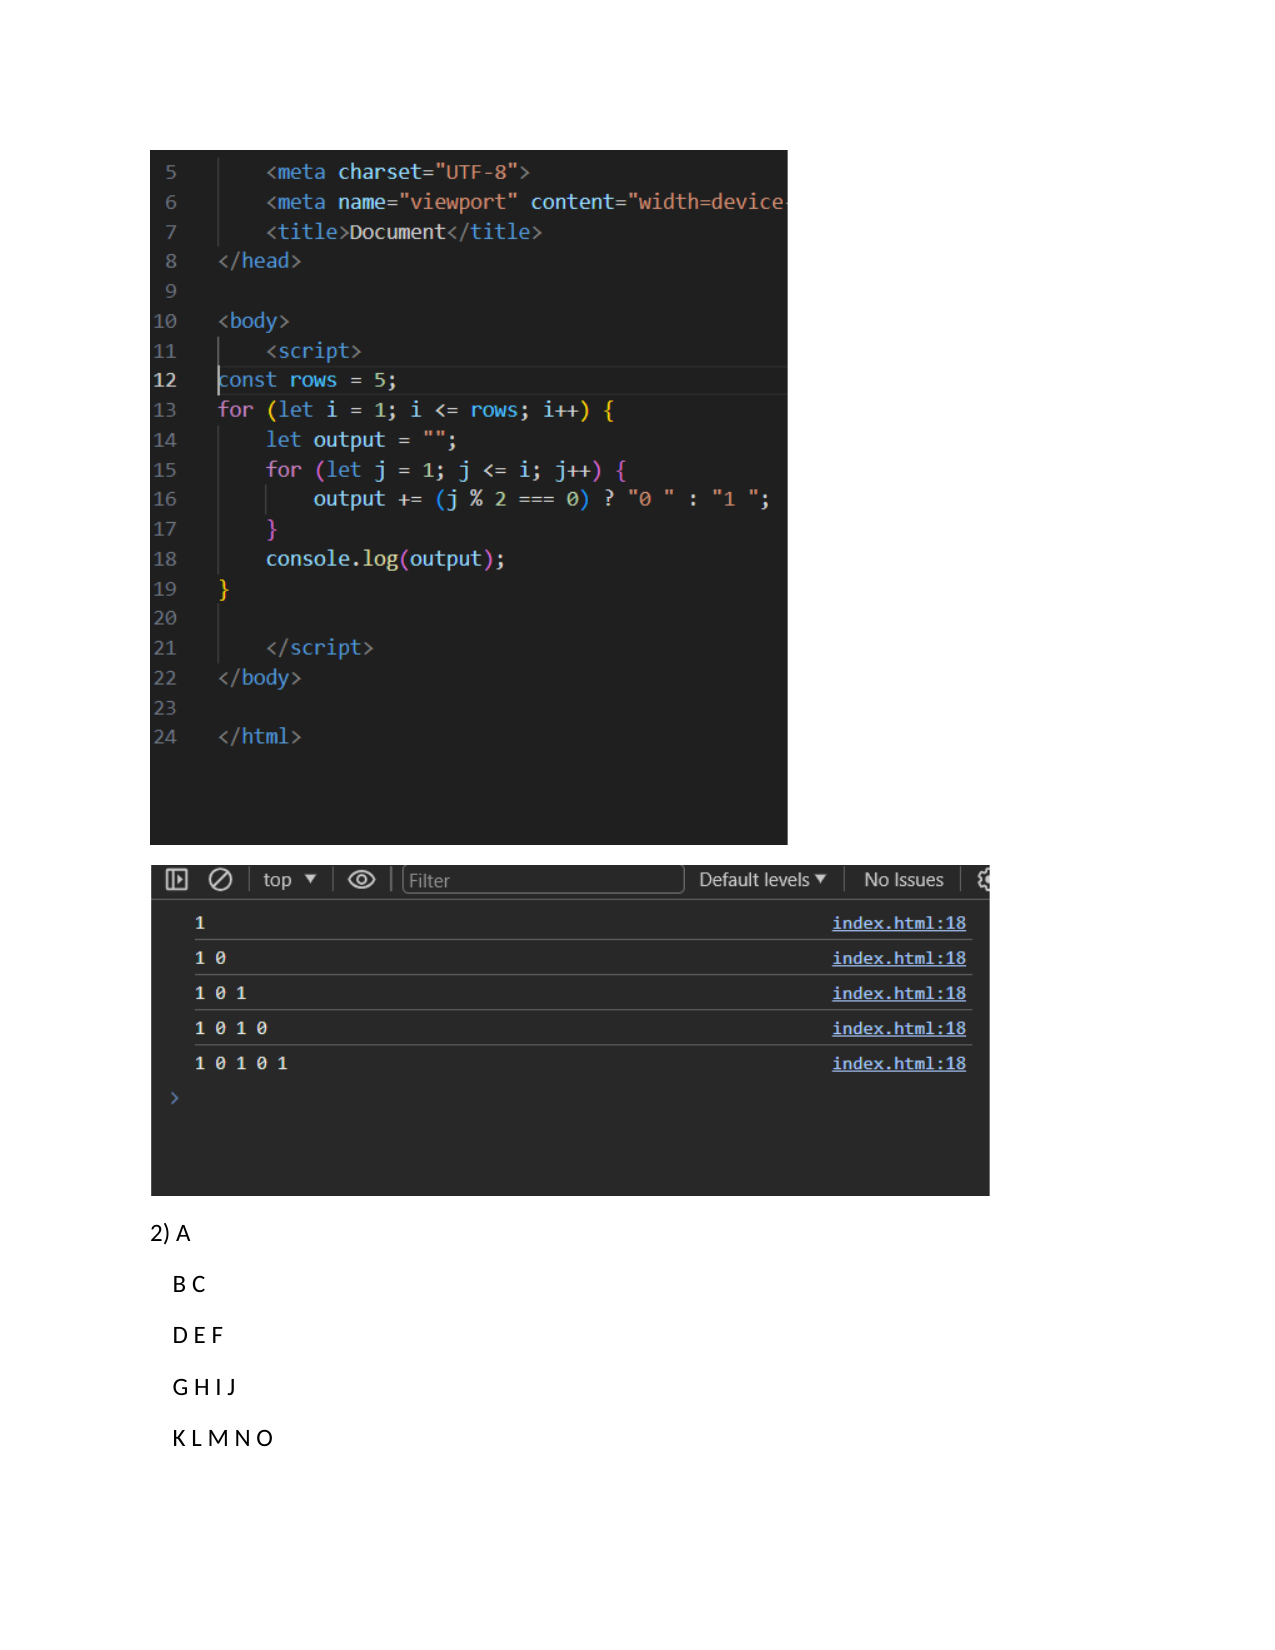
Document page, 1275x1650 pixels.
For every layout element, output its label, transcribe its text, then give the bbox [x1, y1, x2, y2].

picture [150, 865, 990, 1196]
picture [150, 150, 788, 845]
text K L M N O [150, 1422, 1125, 1453]
text 2) A [150, 1217, 1125, 1247]
text D E F [150, 1319, 1125, 1350]
text G H I J [150, 1371, 1125, 1401]
text B C [150, 1268, 1125, 1298]
